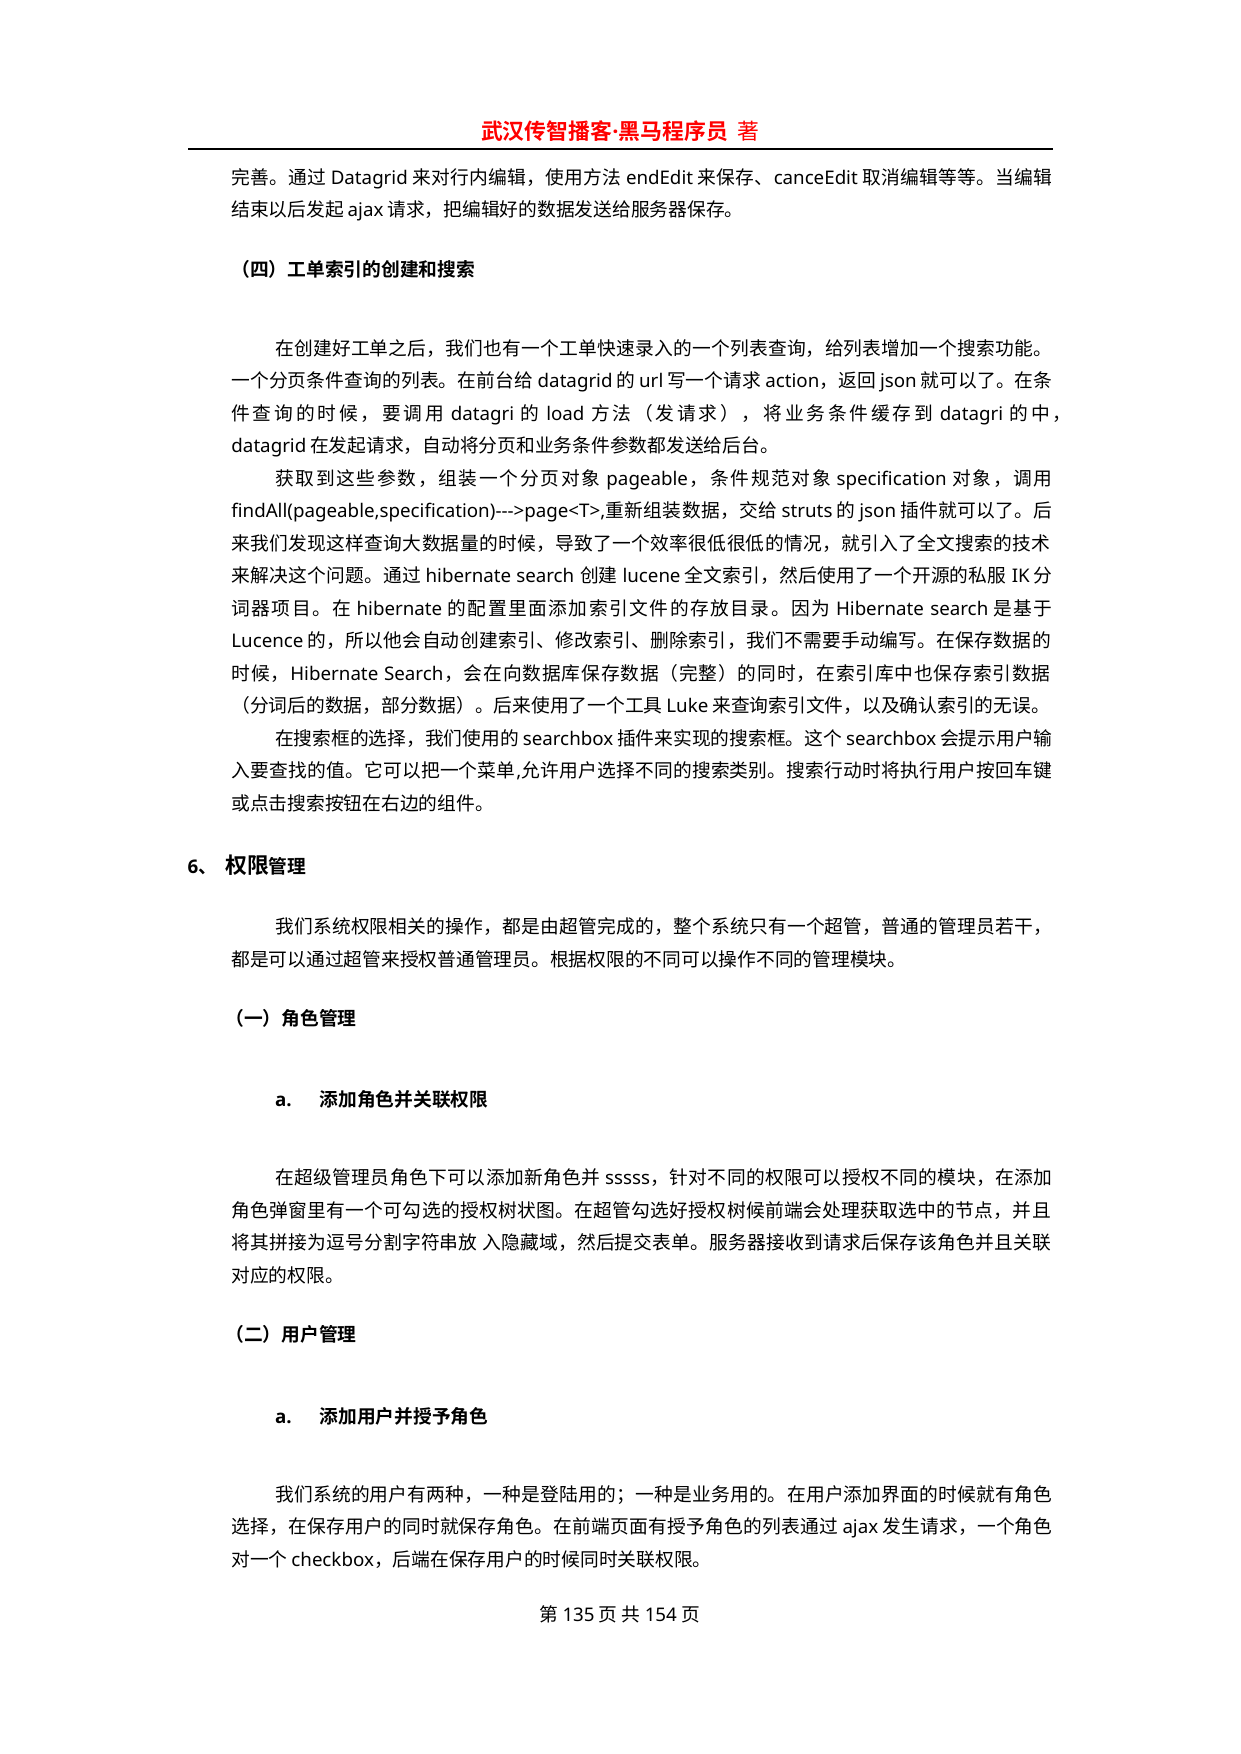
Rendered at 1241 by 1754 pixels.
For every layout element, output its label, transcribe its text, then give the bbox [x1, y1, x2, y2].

subtitle 添加用户并授予角色 [275, 1399, 1053, 1431]
text 在搜索框的选择，我们使用的searchbox插件来实现的搜索框。这个searchbox会提示用户输入要查找的值。它可以把一个菜单,允许用户选择不同的搜索类别。搜索行动时将执行用户按回车键或点击搜索按钮在右边的组件。 [231, 721, 1053, 818]
subtitle 添加角色并关联权限 [275, 1082, 1053, 1115]
subtitle 角色管理 [187, 1001, 1053, 1034]
text 在创建好工单之后，我们也有一个工单快速录入的一个列表查询，给列表增加一个搜索功能。一个分页条件查询的列表。在前台给datagrid的url写一个请求action，返回json就可以了。在条件查询的时候，要调用datagri的load方法（发请求），将业务条件缓存到datagri的中，datagrid在发起请求，自动将分页和业务条件参数都发送给后台。 [231, 331, 1053, 461]
text 我们系统的用户有两种，一种是登陆用的；一种是业务用的。在用户添加界面的时候就有角色选择，在保存用户的同时就保存角色。在前端页面有授予角色的列表通过ajax发生请求，一个角色对一个checkbox，后端在保存用户的时候同时关联权限。 [231, 1477, 1053, 1574]
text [231, 160, 1053, 225]
subtitle 权限管理 [187, 848, 1053, 880]
text 在超级管理员角色下可以添加新角色并sssss，针对不同的权限可以授权不同的模块，在添加角色弹窗里有一个可勾选的授权树状图。在超管勾选好授权树候前端会处理获取选中的节点，并且将其拼接为逗号分割字符串放 入隐藏域，然后提交表单。服务器接收到请求后保存该角色并且关联对应的权限。 [231, 1160, 1053, 1290]
subtitle 用户管理 [187, 1317, 1053, 1350]
text 获取到这些参数，组装一个分页对象pageable，条件规范对象specification对象，调用findAll(pageable,specification)--->page<T>,重新组装数据，交给struts的json插件就可以了。后来我们发现这样查询大数据量的时候，导致了一个效率很低很低的情况，就引入了全文搜索的技术来解决这个问题。通过hibernate search 创建 lucene全文索引，然后使用了一个开源的私服IK分词器项目。在hibernate的配置里面添加索引文件的存放目录。因为Hibernate search是基于Lucence的，所以他会自动创建索引、修改索引、删除索引，我们不需要手动编写。在保存数据的时候，Hibernate Search，会在向数据库保存数据（完整）的同时，在索引库中也保存索引数据（分词后的数据，部分数据）。后来使用了一个工具Luke来查询索引文件，以及确认索引的无误。 [231, 461, 1053, 721]
subtitle 工单索引的创建和搜索 [187, 252, 1053, 284]
text 我们系统权限相关的操作，都是由超管完成的，整个系统只有一个超管，普通的管理员若干，都是可以通过超管来授权普通管理员。根据权限的不同可以操作不同的管理模块。 [231, 909, 1053, 974]
